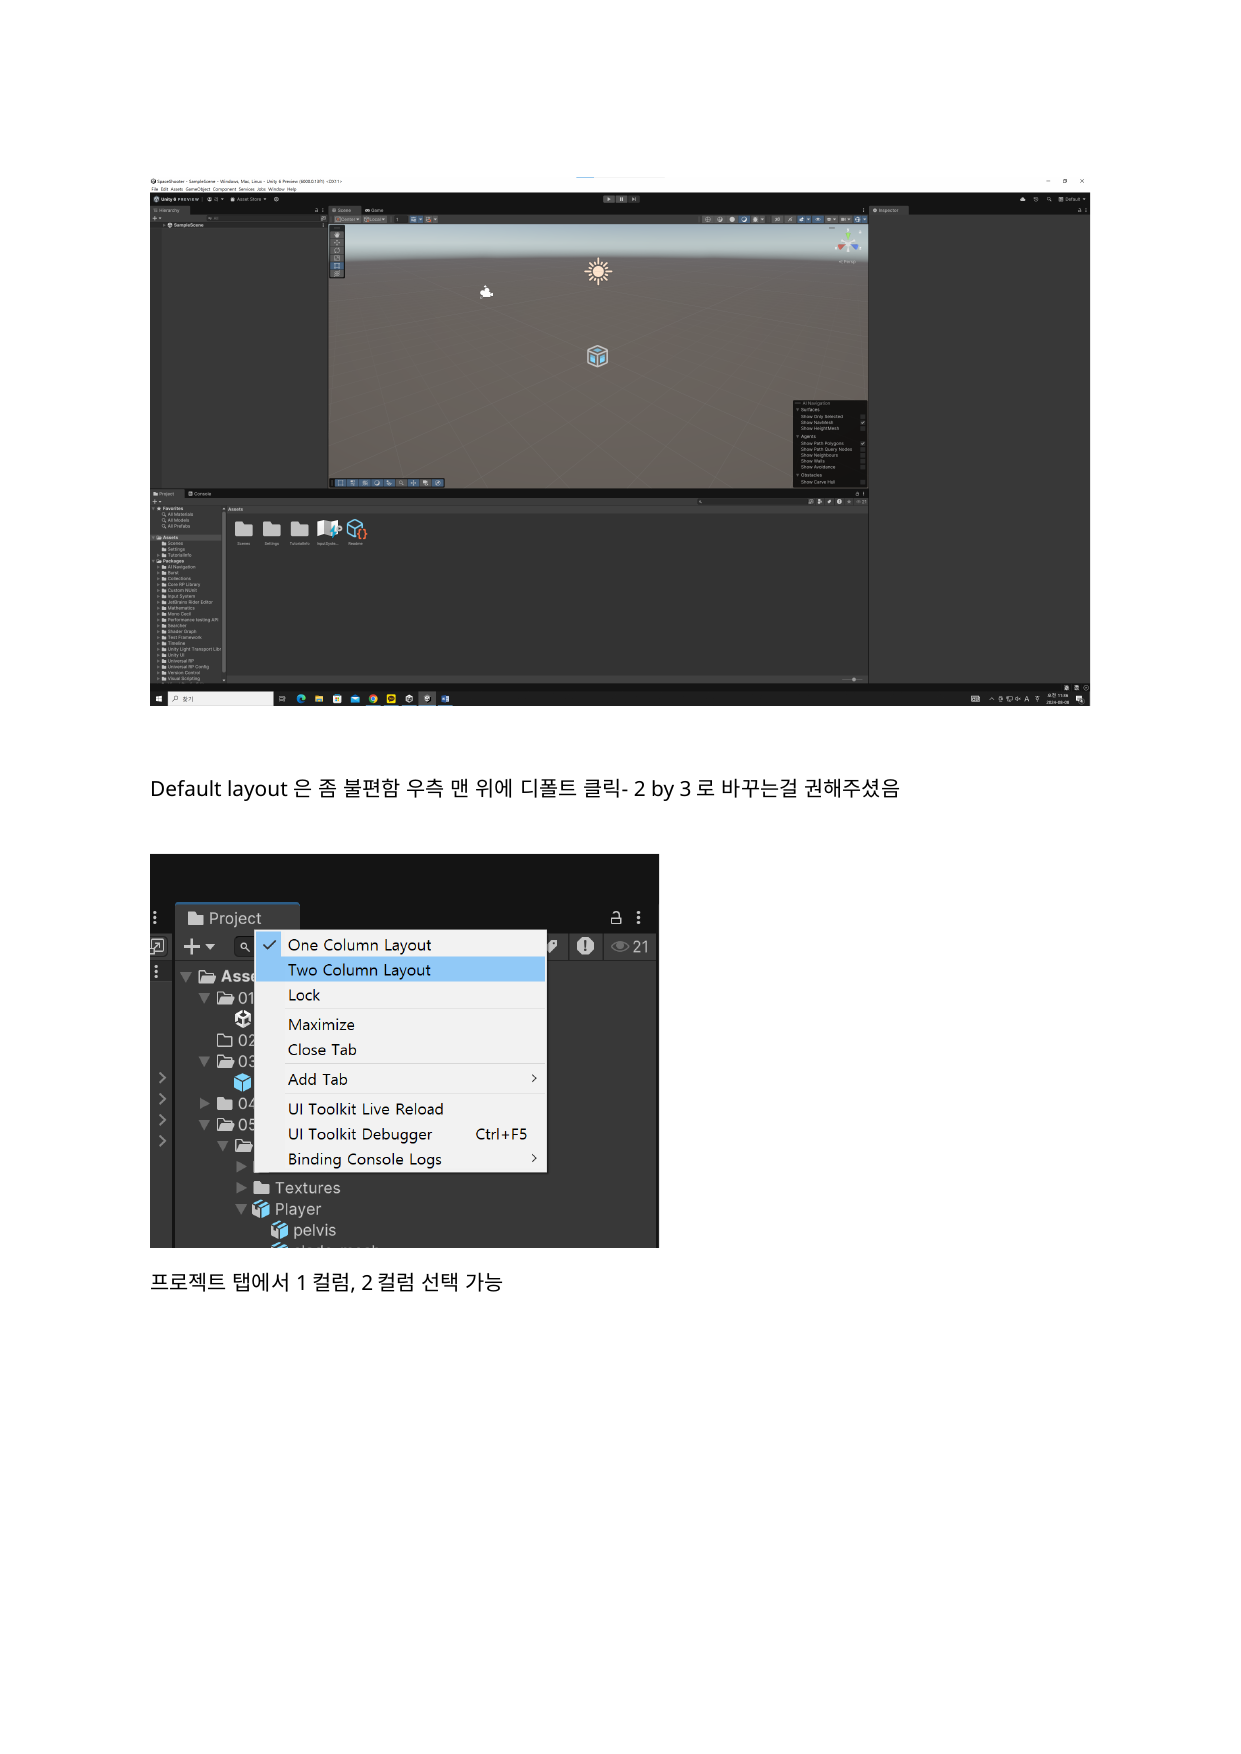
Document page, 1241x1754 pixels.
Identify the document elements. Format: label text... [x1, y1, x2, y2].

text 프로젝트 탭에서 1컬럼, 2컬럼 선택 가능 [150, 1266, 1090, 1297]
text Default layout 은 좀 불편함 우측 맨 위에 디폴트 클릭- 2 by 3 로 바꾸는걸 권해주셨음 [150, 772, 1090, 802]
picture [150, 821, 660, 1248]
picture [150, 177, 1091, 706]
